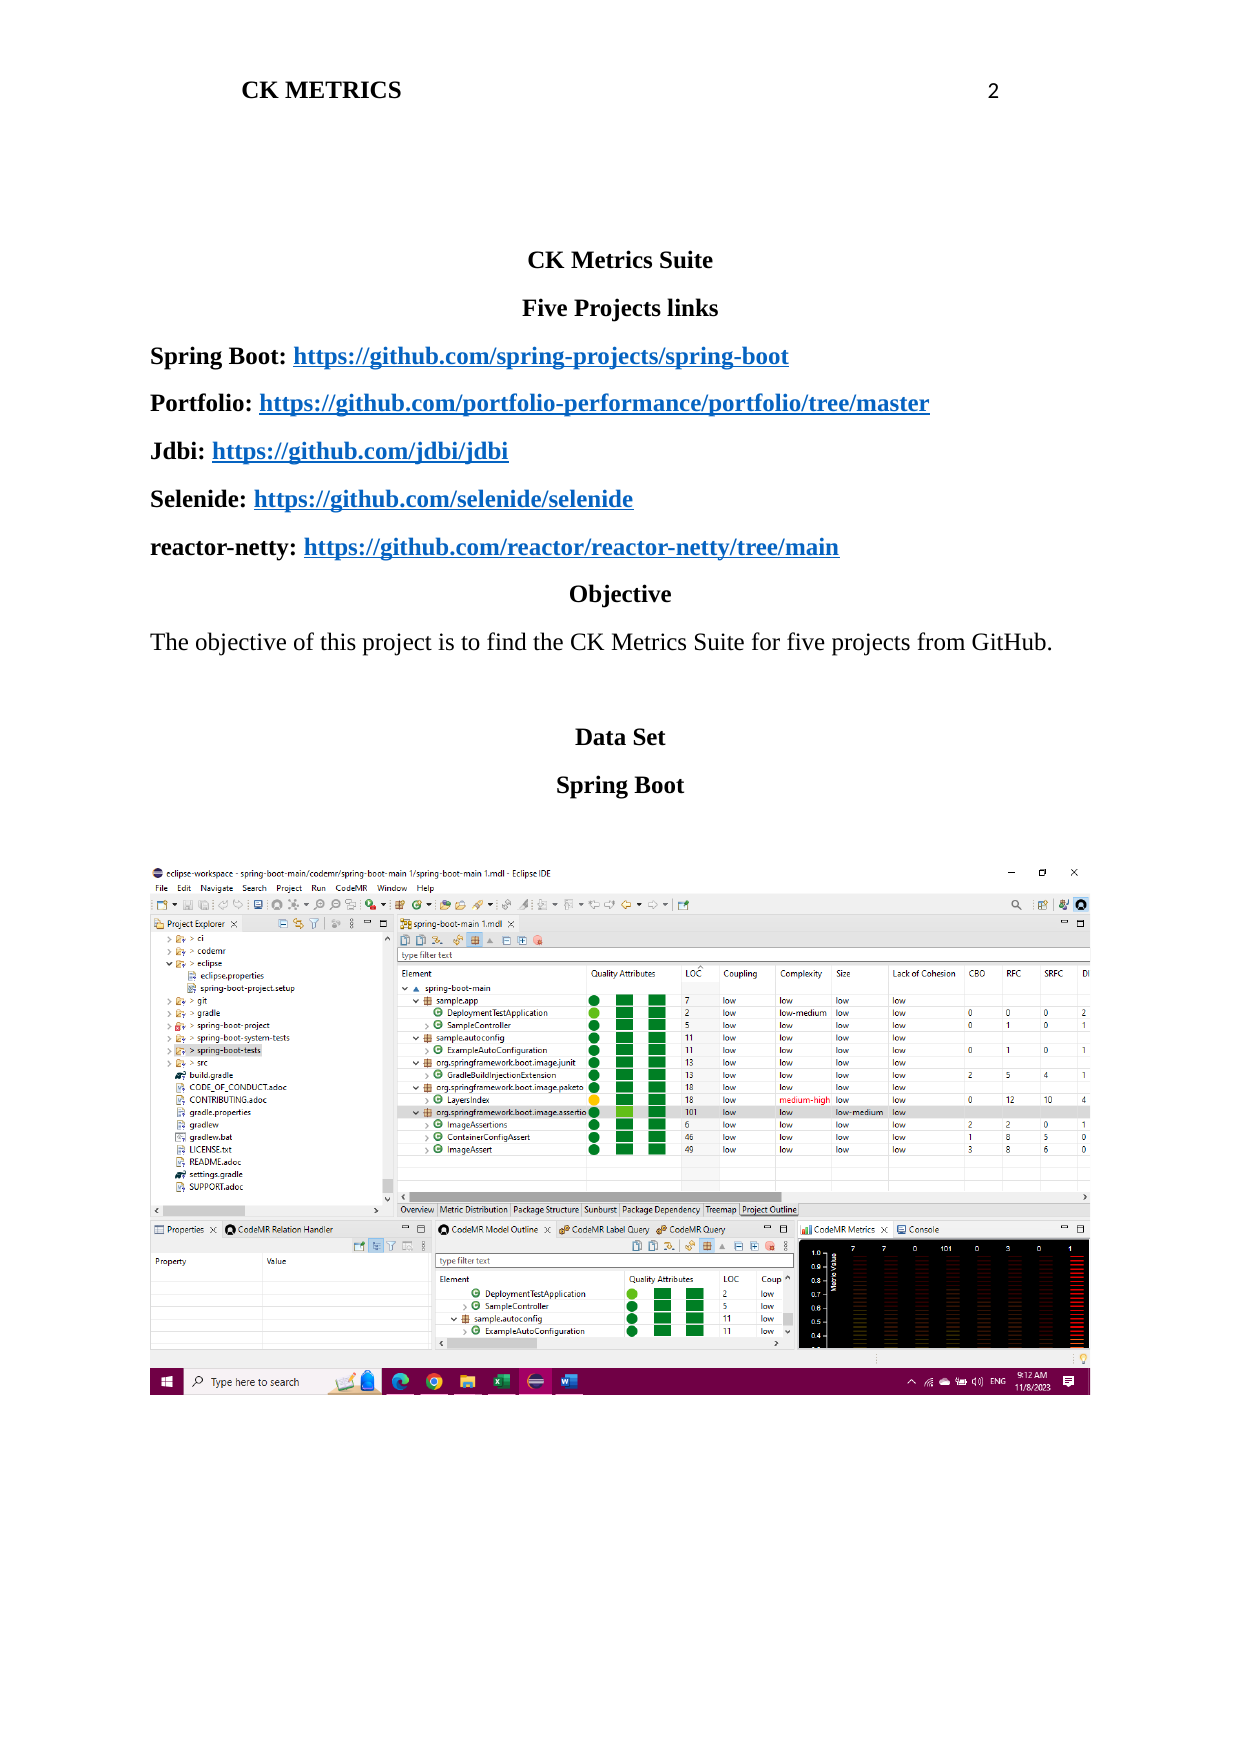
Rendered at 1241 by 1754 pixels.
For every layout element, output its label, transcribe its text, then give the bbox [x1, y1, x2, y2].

text Portfolio: https://github.com/portfolio-performance/portfolio/tree/master [150, 388, 1090, 417]
text Selenide: https://github.com/selenide/selenide [150, 484, 1090, 513]
text Spring Boot [150, 770, 1090, 799]
text Objective [150, 579, 1090, 608]
text The objective of this project is to find the CK Metrics Suite for five projects from GitHub. [150, 627, 1090, 656]
text Five Projects links [150, 293, 1090, 322]
text Data Set [150, 722, 1090, 751]
text CK Metrics Suite [150, 245, 1090, 274]
text reactor-netty: https://github.com/reactor/reactor-netty/tree/main [150, 532, 1090, 560]
picture [150, 865, 1091, 1395]
text Jdbi: https://github.com/jdbi/jdbi [150, 436, 1090, 465]
text Spring Boot: https://github.com/spring-projects/spring-boot [150, 341, 1090, 369]
